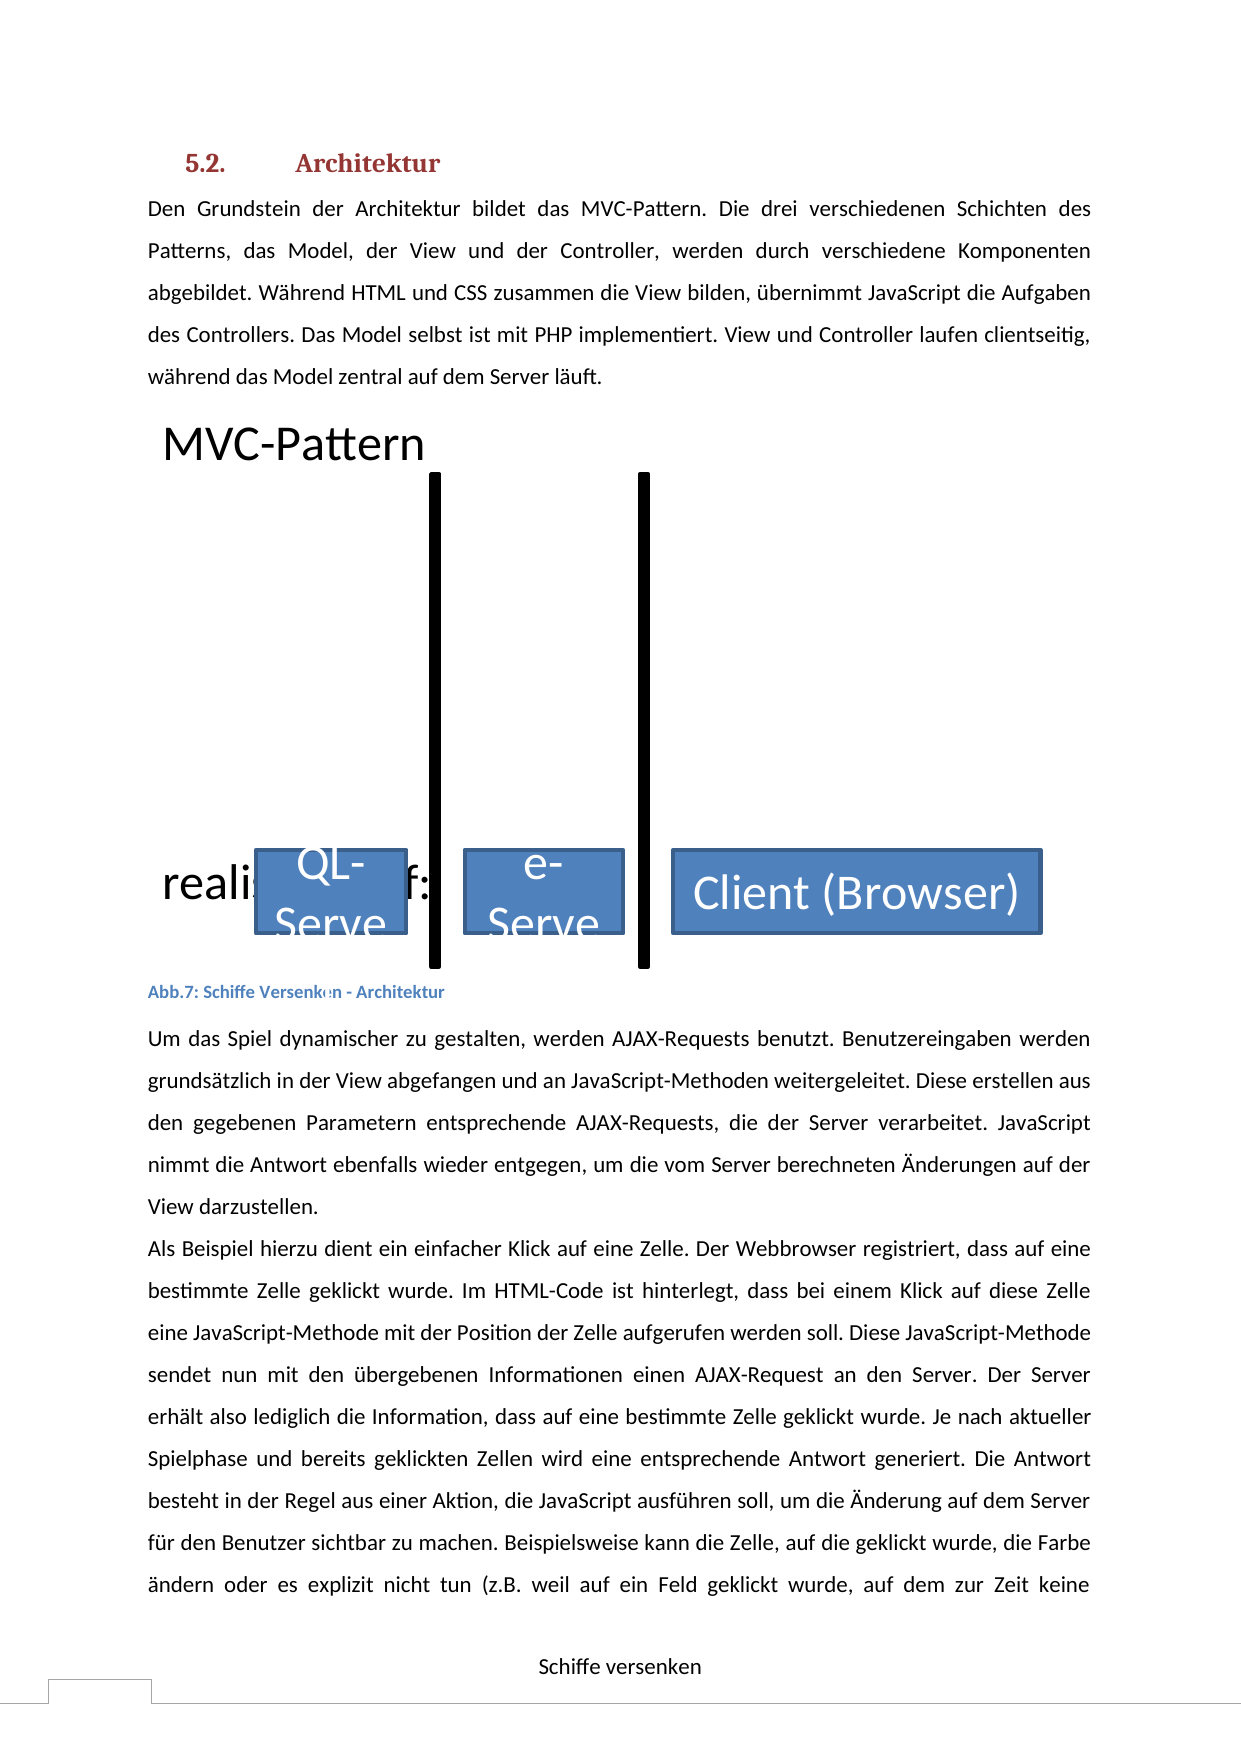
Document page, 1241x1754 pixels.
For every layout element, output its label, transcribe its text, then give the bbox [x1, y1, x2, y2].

subtitle Architektur [185, 148, 1093, 179]
text Abb.7: Schiffe Versenken - Architektur [148, 981, 1093, 1004]
text Um das Spiel dynamischer zu gestalten, werden AJAX-Requests benutzt. Benutzereingaben werden grundsätzlich in der View abgefangen und an JavaScript-Methoden weitergeleitet. Diese erstellen aus den gegebenen Parametern entsprechende AJAX-Requests, die der Server verarbeitet. JavaScript nimmt die Antwort ebenfalls wieder entgegen, um die vom Server berechneten Änderungen auf der View darzustellen. [148, 1024, 1093, 1220]
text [148, 1234, 1093, 1598]
text Den Grundstein der Architektur bildet das MVC-Pattern. Die drei verschiedenen Schichten des Patterns, das Model, der View und der Controller, werden durch verschiedene Komponenten abgebildet. Während HTML und CSS zusammen die View bilden, übernimmt JavaScript die Aufgaben des Controllers. Das Model selbst ist mit PHP implementiert. View und Controller laufen clientseitig, während das Model zentral auf dem Server läuft. [148, 194, 1093, 390]
